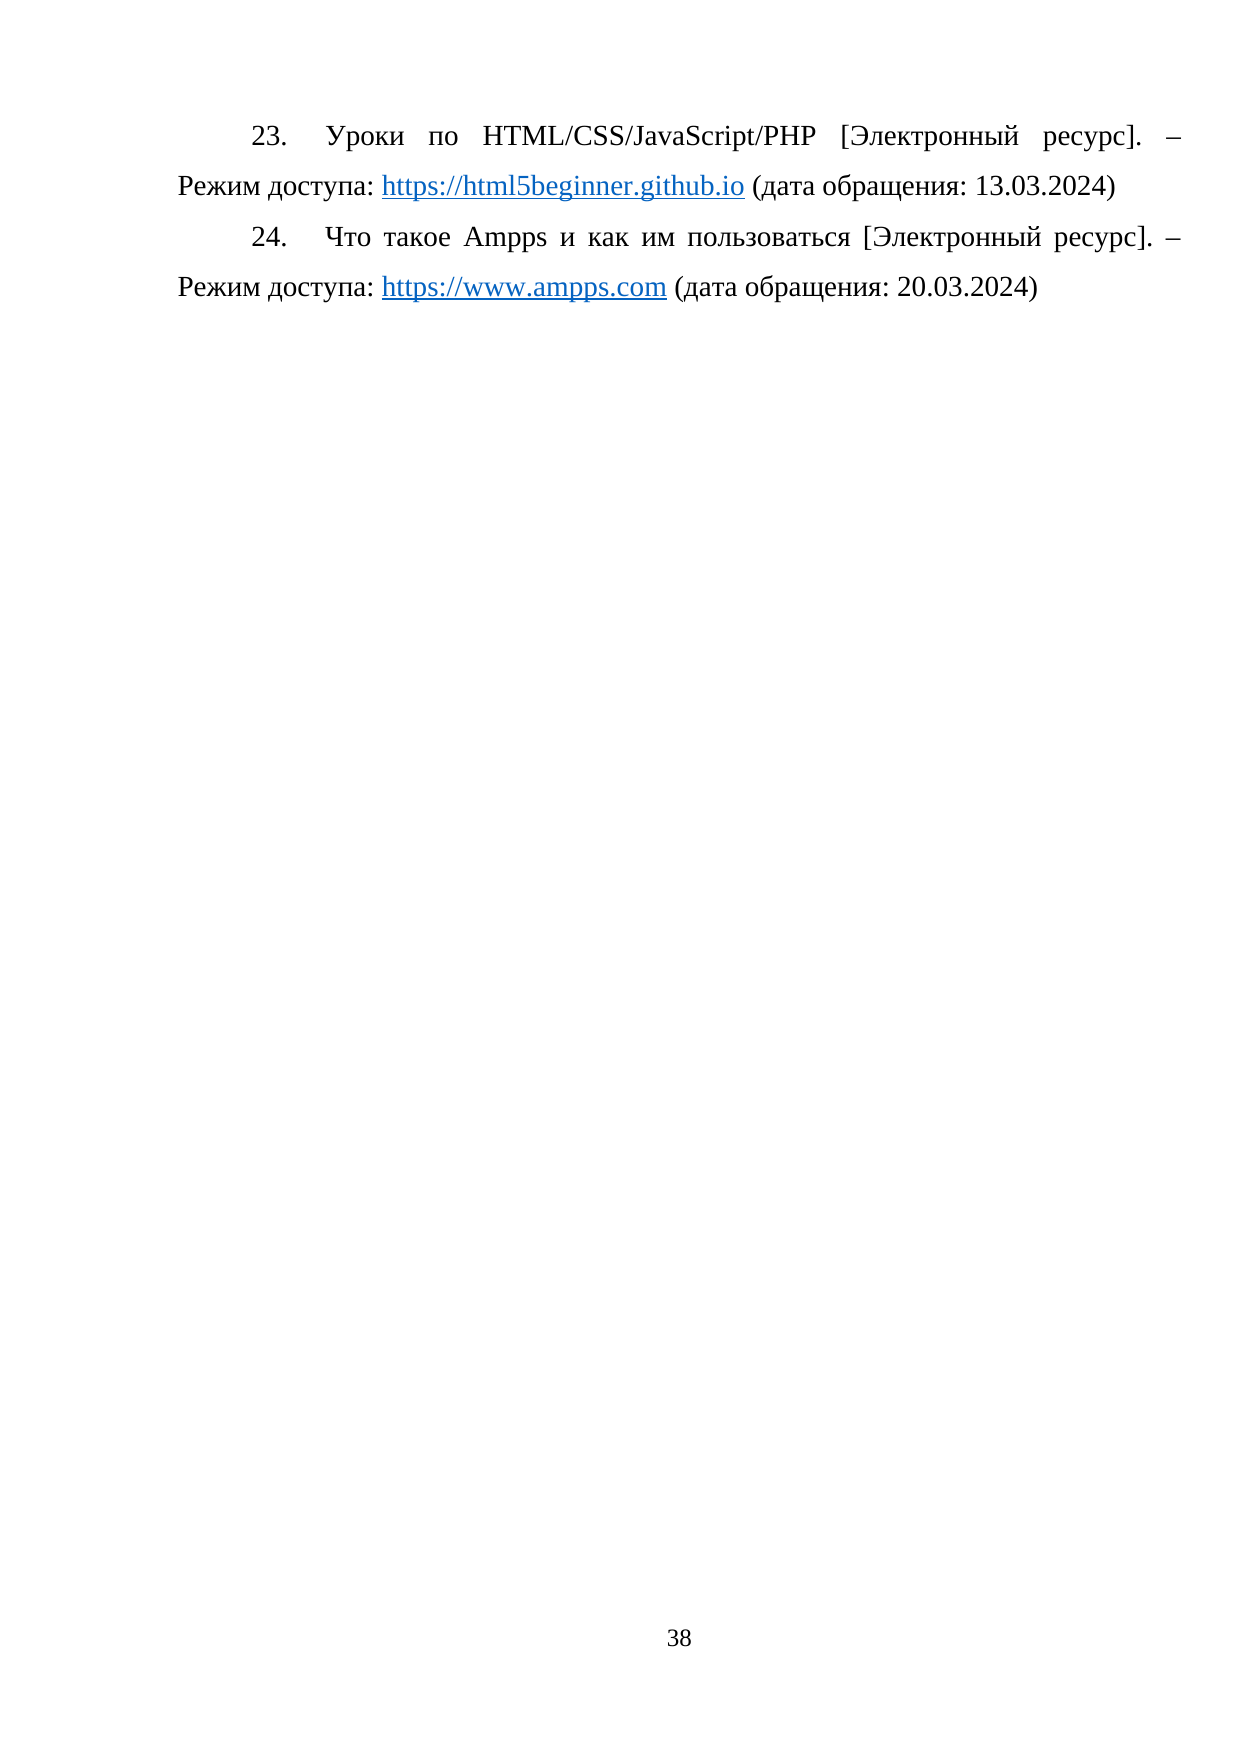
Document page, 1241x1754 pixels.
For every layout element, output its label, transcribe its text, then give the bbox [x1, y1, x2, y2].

list Что такое Ampps и как им пользоваться [Электронный ресурс]. – Режим доступа: https://www.ampps.com (дата обращения: 20.03.2024) [177, 219, 1181, 303]
list Уроки по HTML/CSS/JavaScript/PHP [Электронный ресурс]. – Режим доступа: https://html5beginner.github.io (дата обращения: 13.03.2024) [177, 118, 1181, 202]
